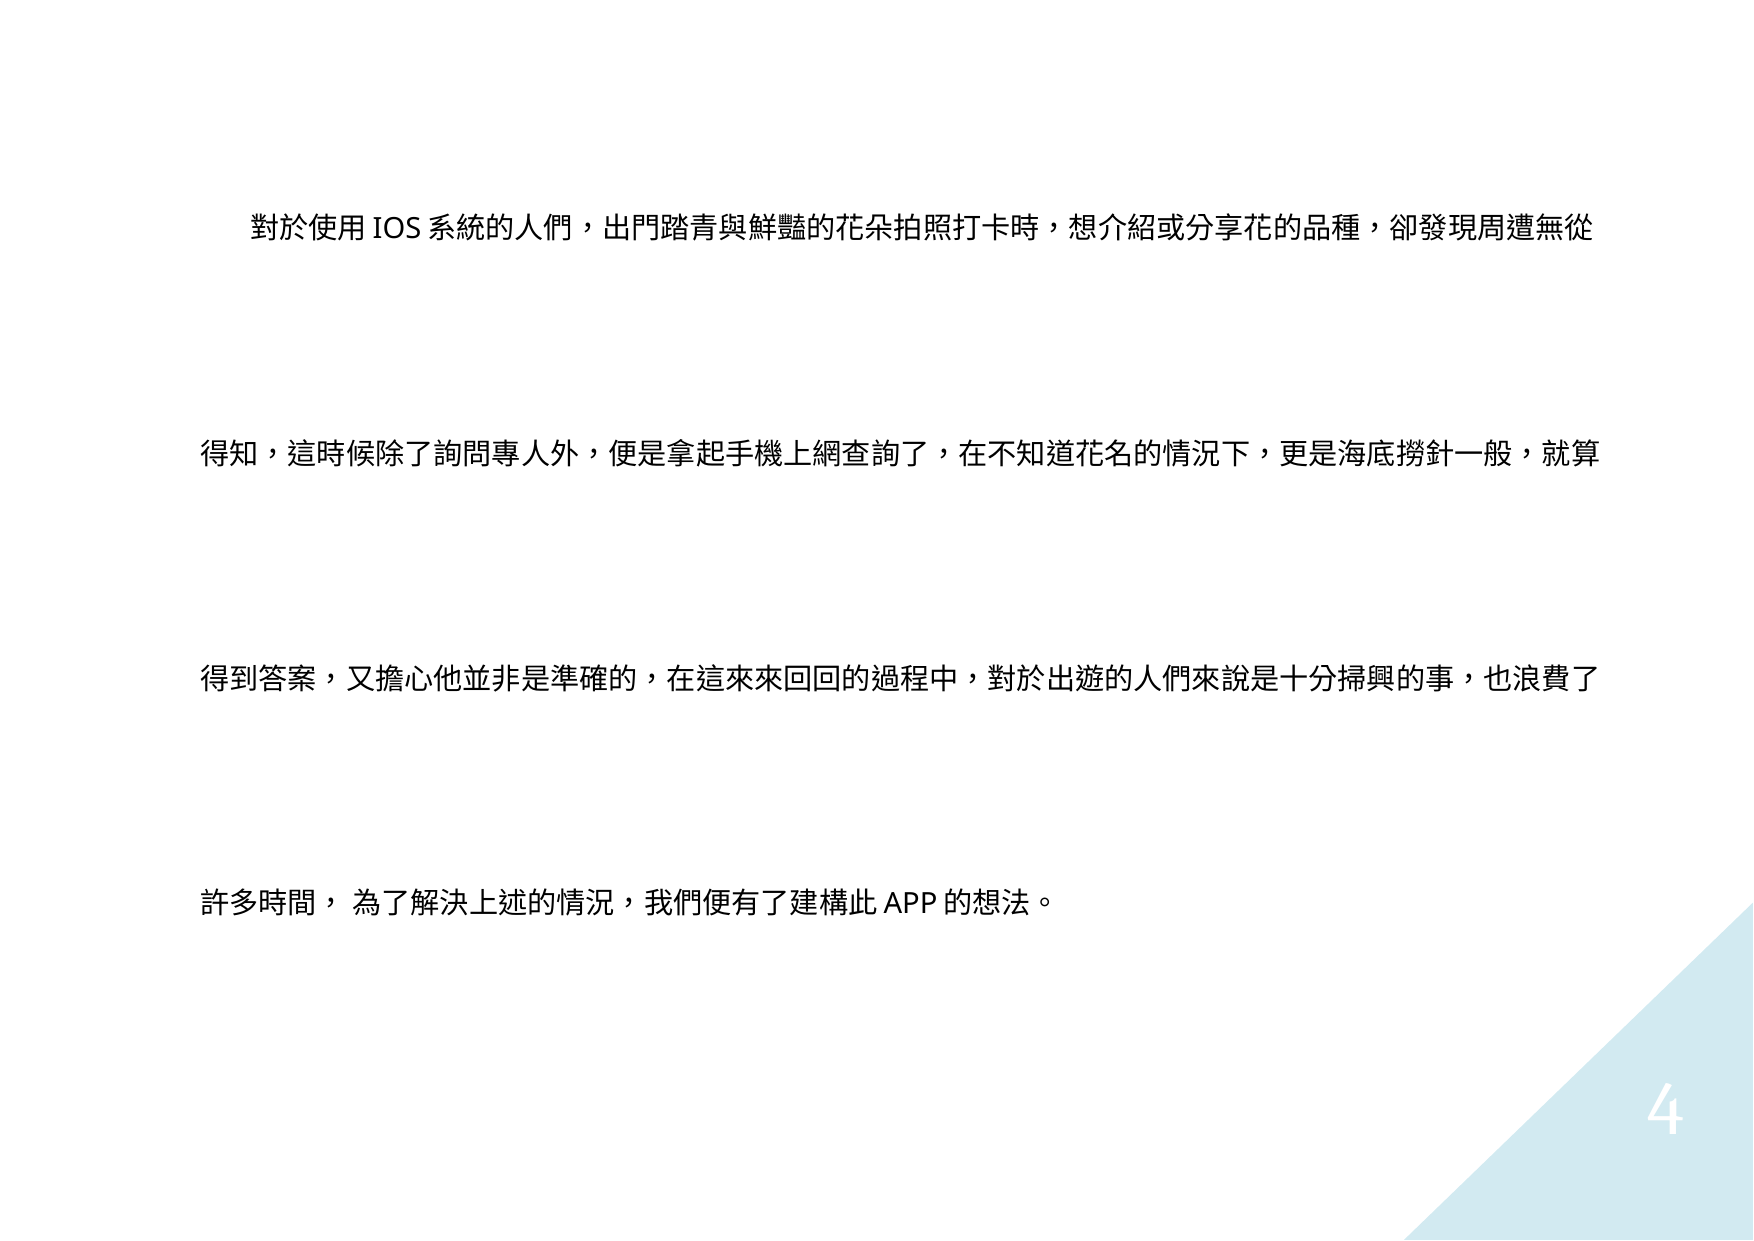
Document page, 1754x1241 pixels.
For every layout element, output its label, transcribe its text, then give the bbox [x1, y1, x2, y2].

list 對於使用IOS系統的人們，出門踏青與鮮豔的花朵拍照打卡時，想介紹或分享花的品種，卻發現周遭無從得知，這時候除了詢問專人外，便是拿起手機上網查詢了，在不知道花名的情況下，更是海底撈針一般，就算得到答案，又擔心他並非是準確的，在這來來回回的過程中，對於出遊的人們來說是十分掃興的事，也浪費了許多時間， 為了解決上述的情況，我們便有了建構此APP的想法。 [200, 189, 1604, 939]
